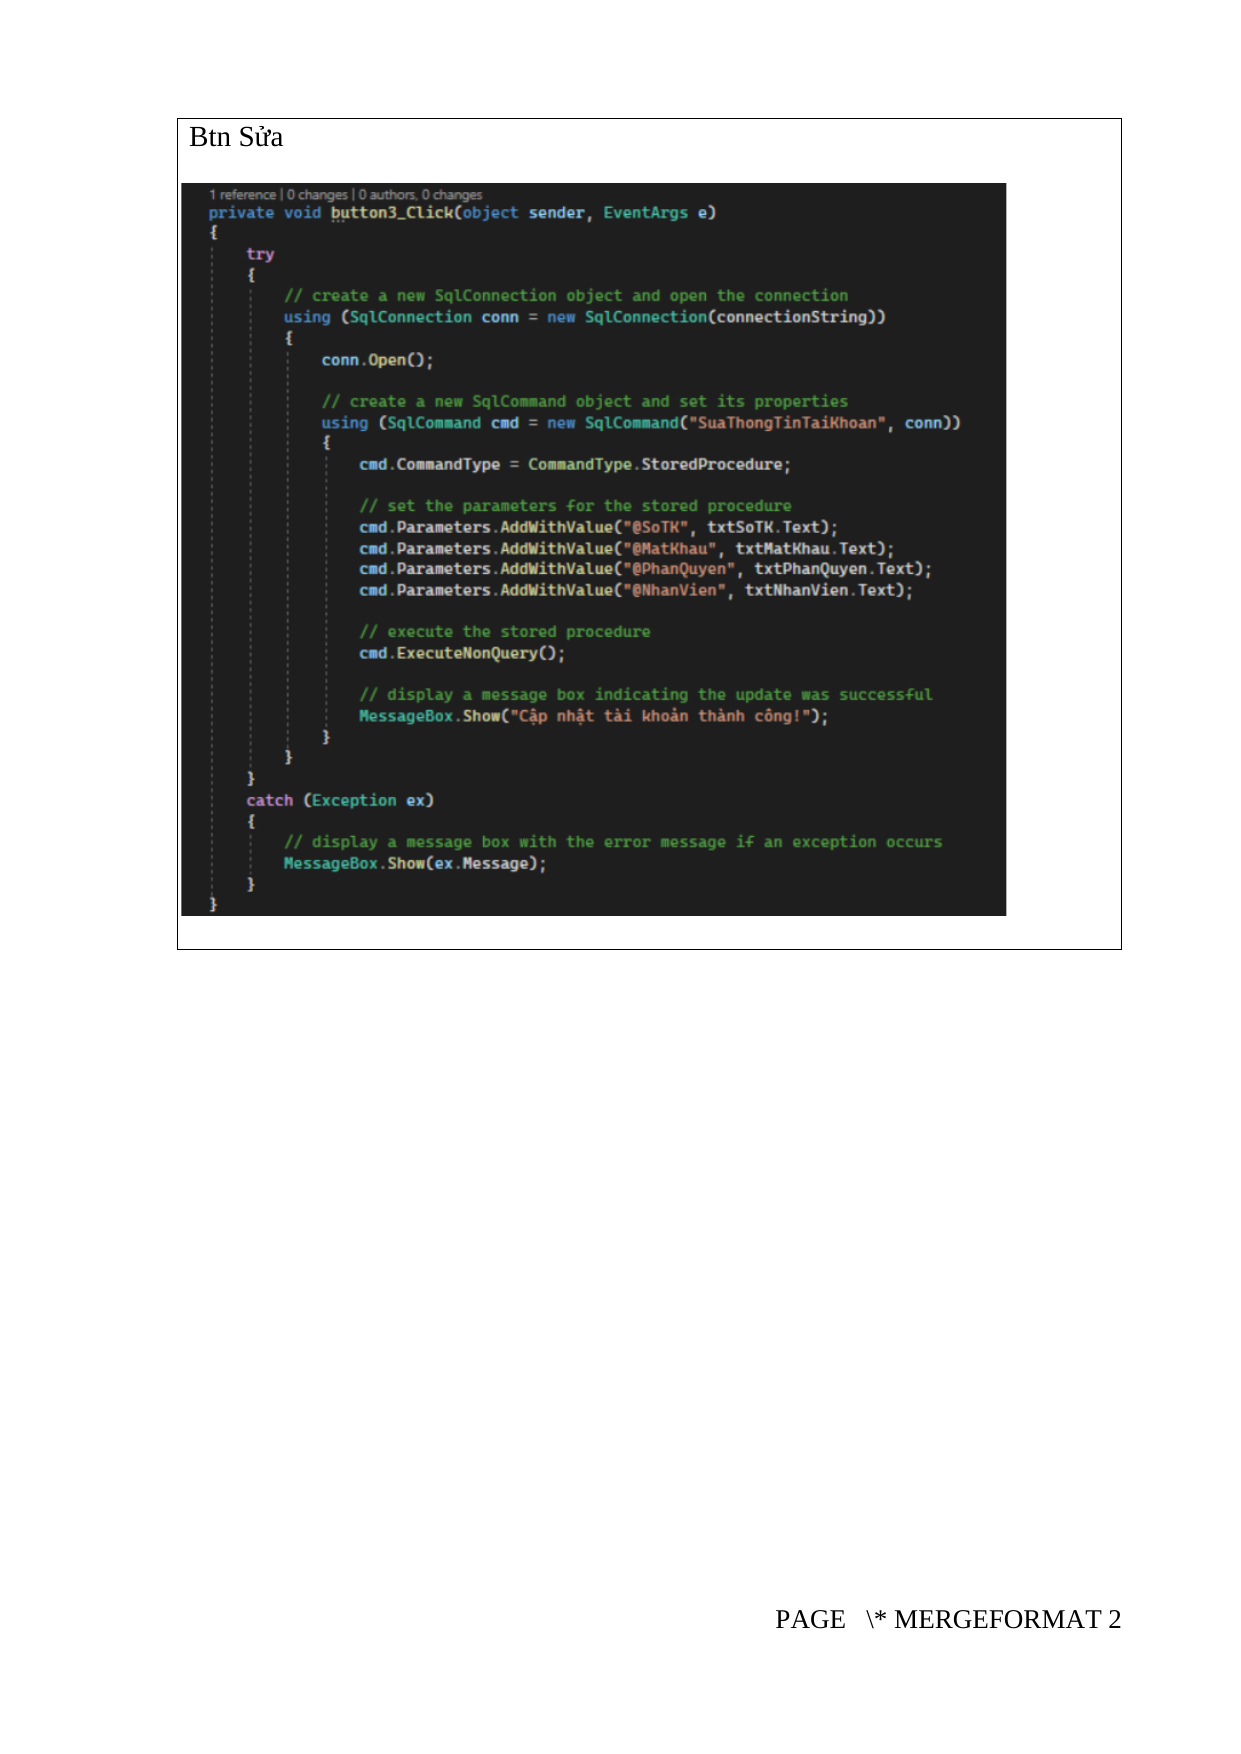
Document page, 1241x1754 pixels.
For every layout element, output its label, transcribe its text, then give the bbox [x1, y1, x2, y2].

table_cell Btn Sửa [178, 119, 1121, 949]
picture [181, 183, 1007, 916]
